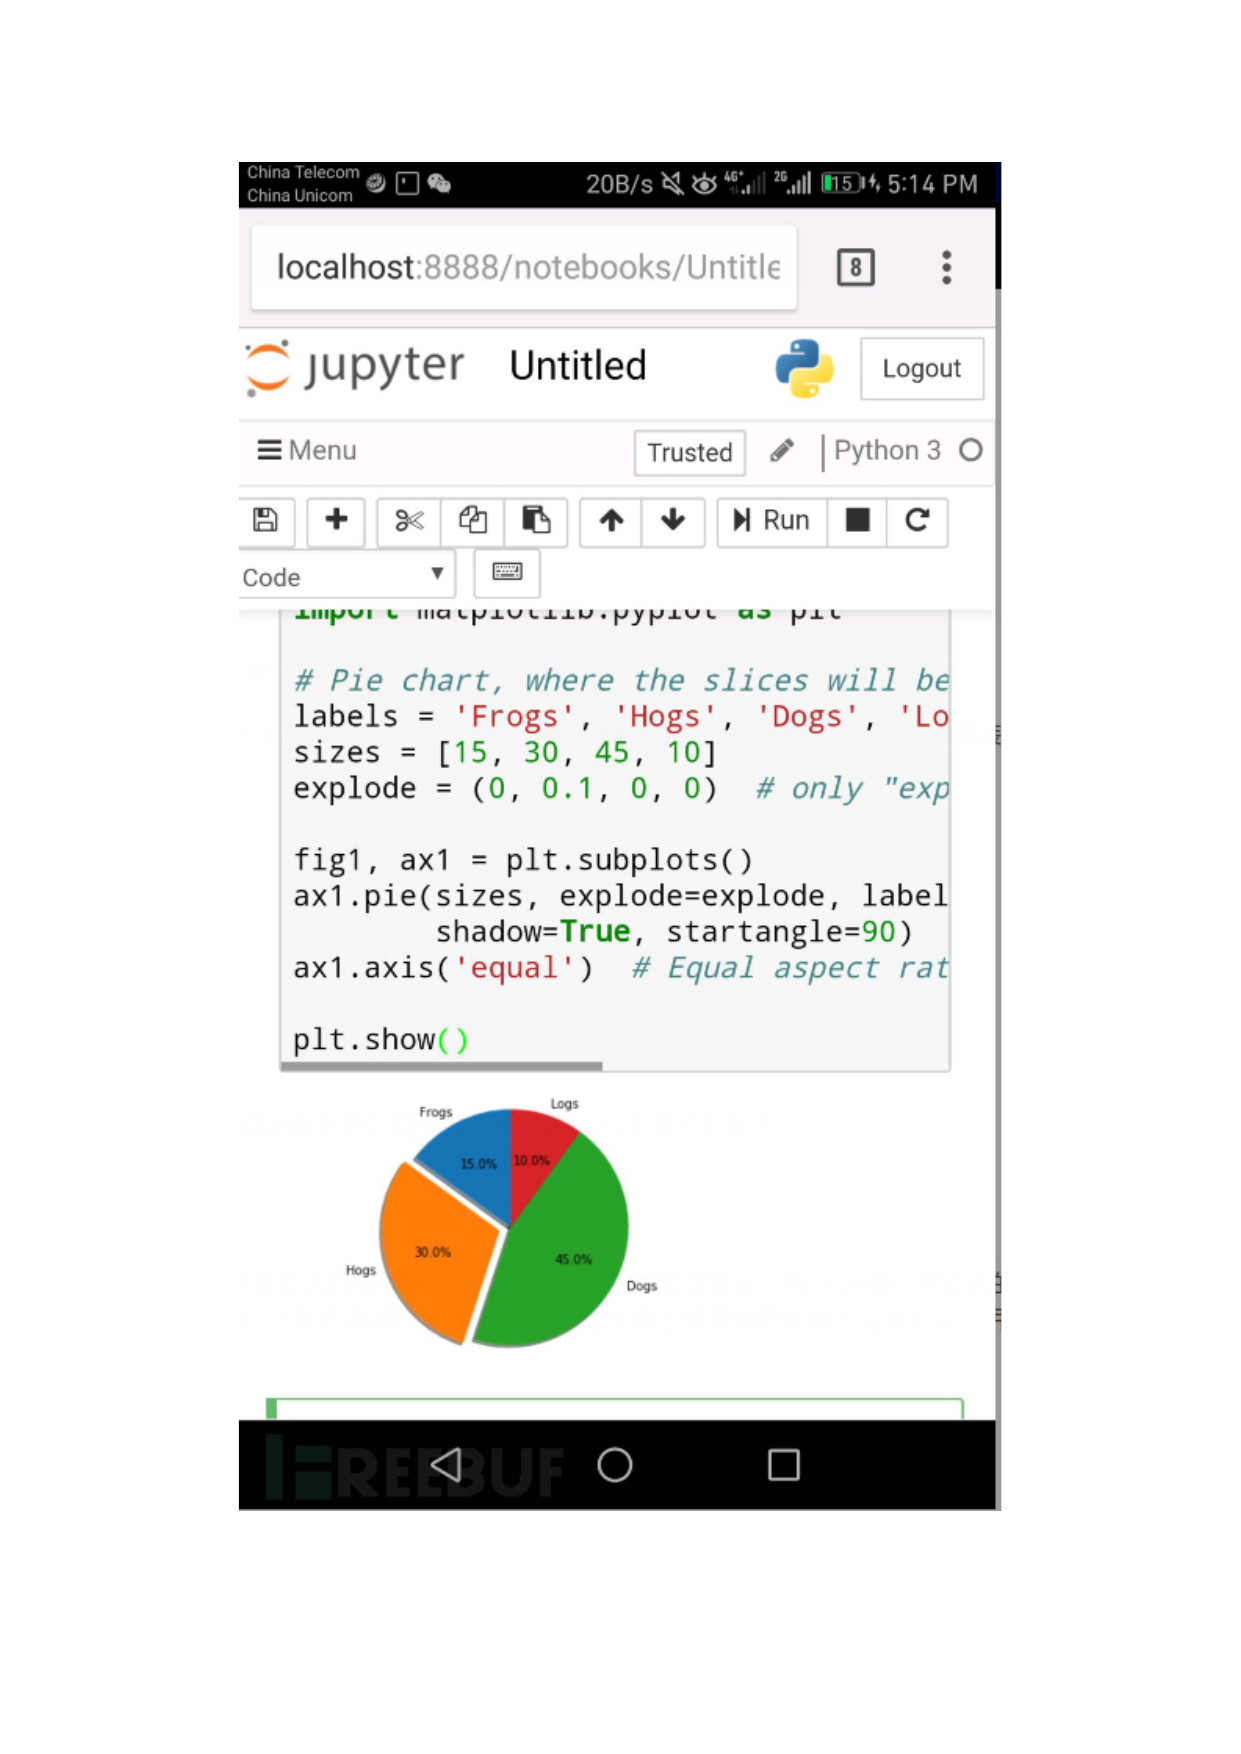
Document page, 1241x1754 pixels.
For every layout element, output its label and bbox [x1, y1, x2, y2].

picture [238, 162, 1002, 1511]
